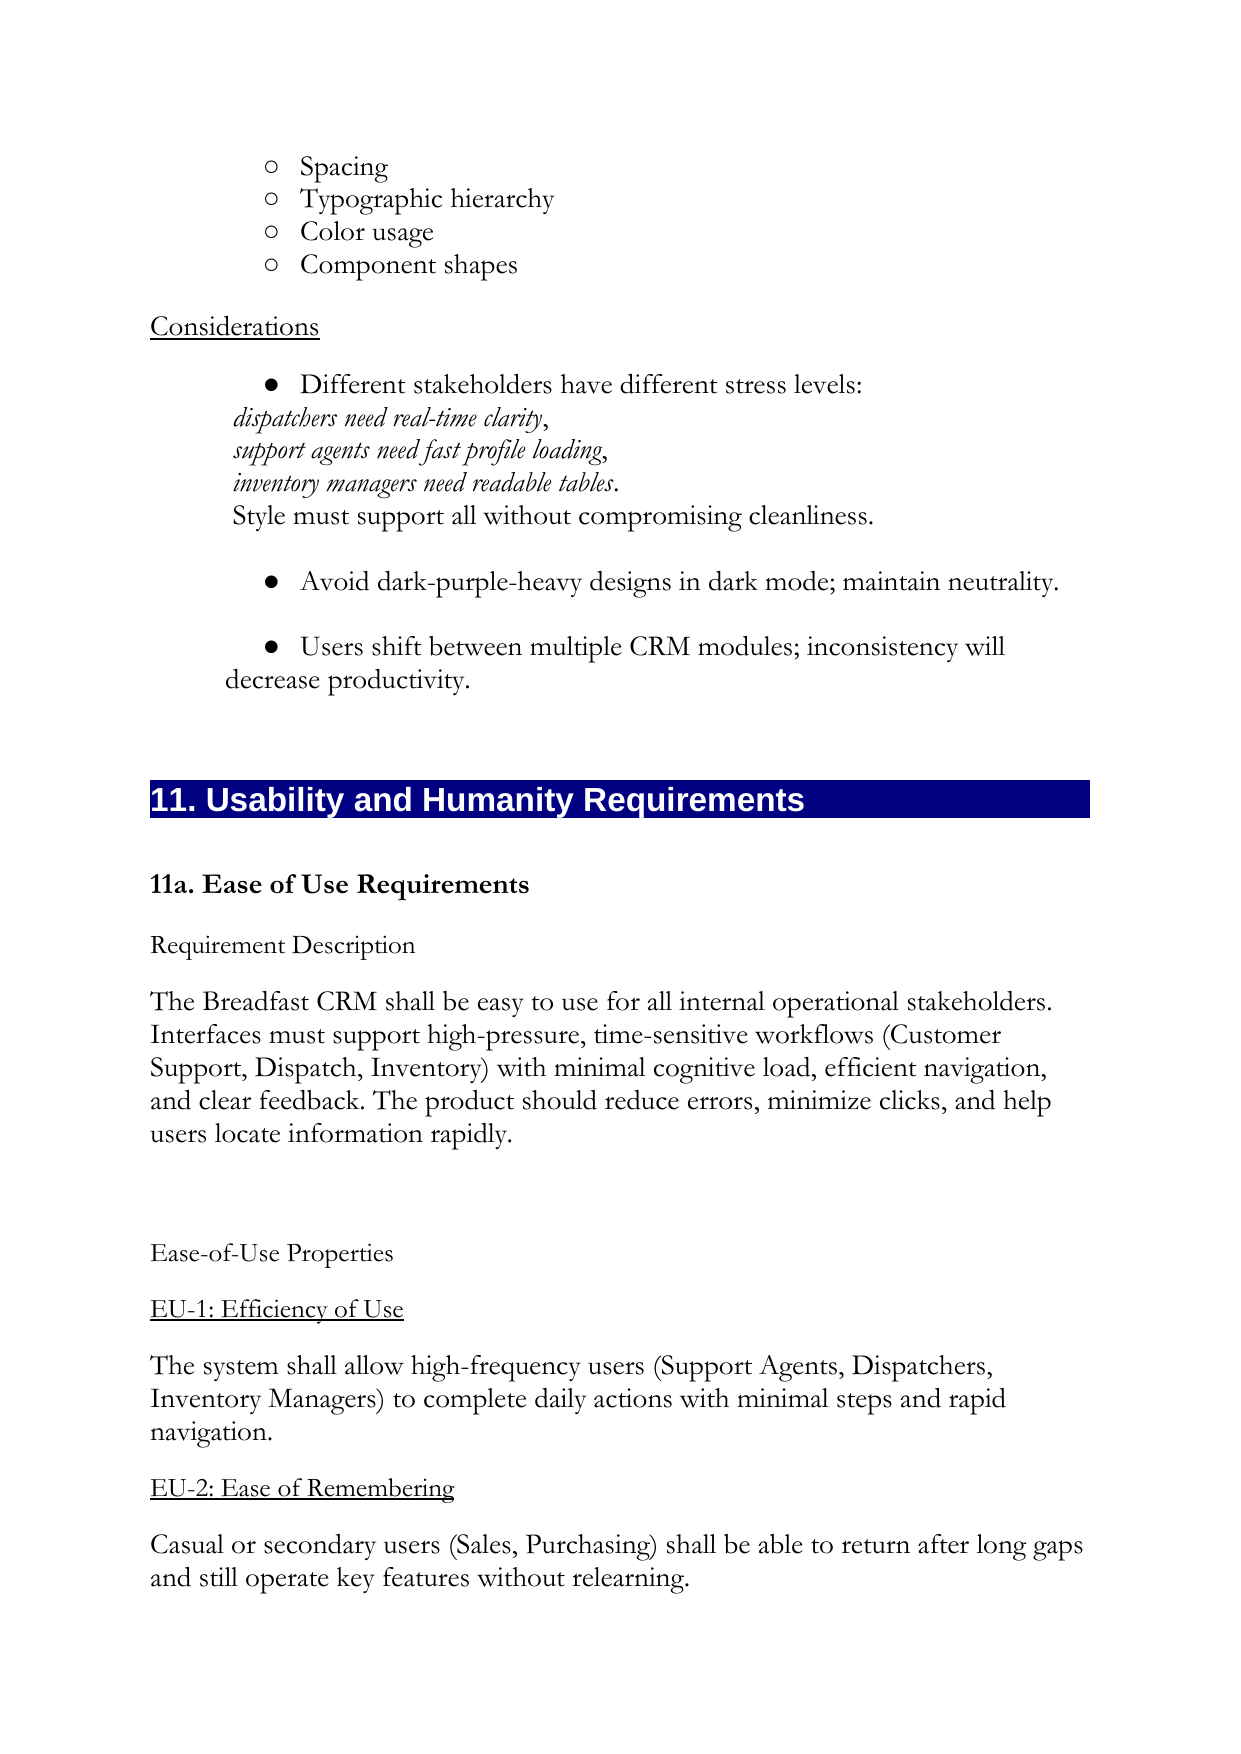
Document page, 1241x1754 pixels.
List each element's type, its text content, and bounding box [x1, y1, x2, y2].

subtitle Typographic hierarchy [262, 183, 1090, 216]
subtitle EU-1: Efficiency of Use [150, 1294, 1090, 1324]
subtitle Users shift between multiple CRM modules; inconsistency will decrease productivity. [225, 631, 1090, 696]
subtitle Ease-of-Use Properties [150, 1238, 1090, 1269]
subtitle 11a. Ease of Use Requirements [150, 868, 1090, 901]
subtitle EU-2: Ease of Remembering [150, 1473, 1090, 1503]
subtitle Casual or secondary users (Sales, Purchasing) shall be able to return after long gaps and still operate key features without relearning. [150, 1528, 1090, 1594]
subtitle Considerations [150, 310, 1090, 343]
subtitle The system shall allow high-frequency users (Support Agents, Dispatchers, Inventory Managers) to complete daily actions with minimal steps and rapid navigation. [150, 1349, 1090, 1448]
subtitle Color usage [262, 216, 1090, 248]
subtitle Component shapes [262, 248, 1090, 281]
subtitle 11. Usability and Humanity Requirements [150, 780, 1090, 818]
subtitle Spacing [262, 150, 1090, 183]
subtitle Avoid dark-purple-heavy designs in dark mode; maintain neutrality. [225, 565, 1090, 631]
subtitle Different stakeholders have different stress levels: dispatchers need real-time clarity, support agents need fast profile loading, inventory managers need readable tables. Style must support all without compromising cleanliness. [225, 368, 1090, 565]
subtitle The Breadfast CRM shall be easy to use for all internal operational stakeholders. Interfaces must support high-pressure, time-sensitive workflows (Customer Support, Dispatch, Inventory) with minimal cognitive load, efficient navigation, and clear feedback. The product should reduce errors, minimize clicks, and help users locate information rapidly. [150, 986, 1090, 1150]
subtitle Requirement Description [150, 930, 1090, 961]
